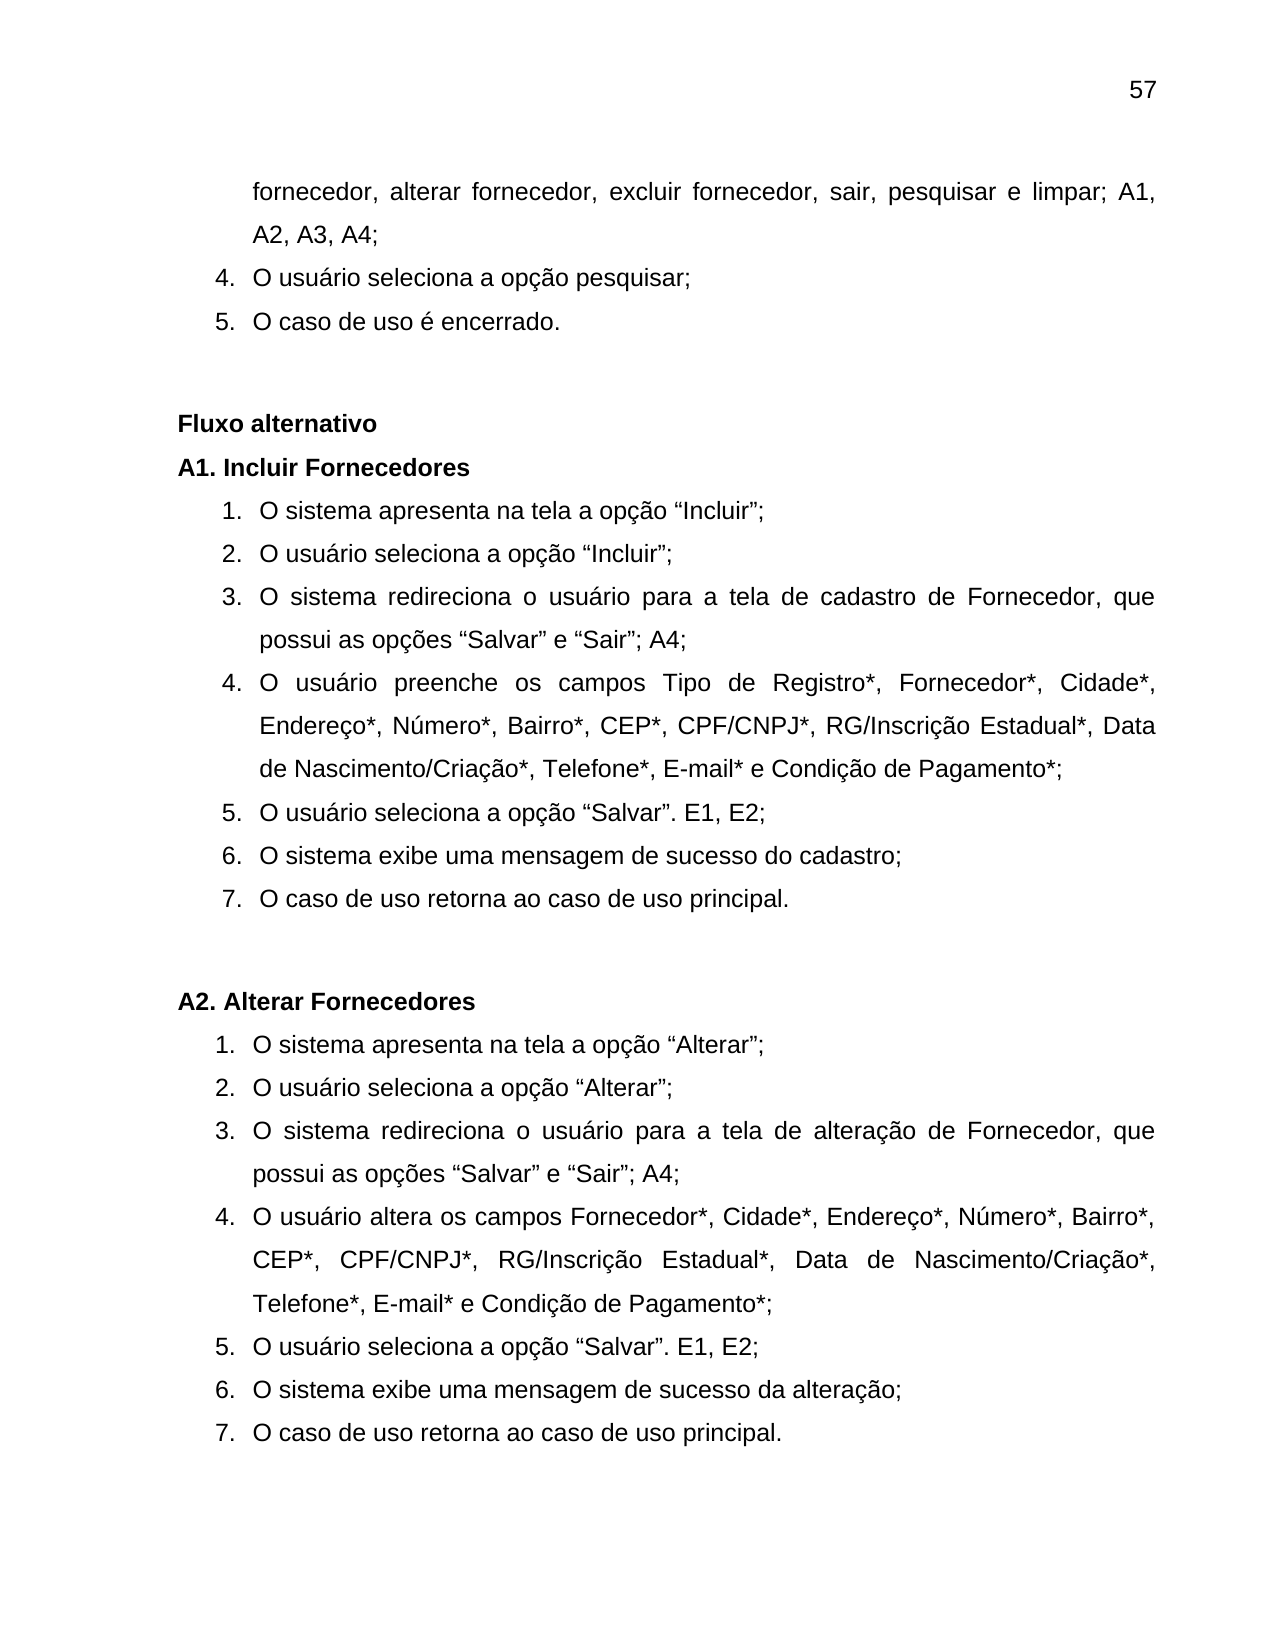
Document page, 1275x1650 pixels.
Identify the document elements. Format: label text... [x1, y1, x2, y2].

list O sistema apresenta na tela a opção “Alterar”; [215, 1030, 1157, 1059]
list O usuário seleciona a opção pesquisar; [215, 263, 1157, 292]
text A2. Alterar Fornecedores [177, 987, 1157, 1016]
list O caso de uso retorna ao caso de uso principal. [222, 884, 1157, 913]
list O sistema exibe uma mensagem de sucesso do cadastro; [222, 841, 1157, 869]
list O usuário preenche os campos Tipo de Registro*, Fornecedor*, Cidade*, Endereço*, Número*, Bairro*, CEP*, CPF/CNPJ*, RG/Inscrição Estadual*, Data de Nascimento/Criação*, Telefone*, E-mail* e Condição de Pagamento*; [222, 668, 1157, 783]
text Fluxo alternativo [177, 409, 1157, 438]
list O sistema apresenta na tela a opção “Incluir”; [222, 496, 1157, 524]
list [215, 177, 1157, 249]
list O sistema redireciona o usuário para a tela de alteração de Fornecedor, que possui as opções “Salvar” e “Sair”; A4; [215, 1116, 1157, 1188]
list O usuário seleciona a opção “Salvar”. E1, E2; [215, 1332, 1157, 1361]
text A1. Incluir Fornecedores [177, 453, 1157, 481]
list O usuário seleciona a opção “Salvar”. E1, E2; [222, 798, 1157, 826]
list O caso de uso é encerrado. [215, 307, 1157, 335]
list O sistema exibe uma mensagem de sucesso da alteração; [215, 1375, 1157, 1404]
list O usuário altera os campos Fornecedor*, Cidade*, Endereço*, Número*, Bairro*, CEP*, CPF/CNPJ*, RG/Inscrição Estadual*, Data de Nascimento/Criação*, Telefone*, E-mail* e Condição de Pagamento*; [215, 1202, 1157, 1317]
list O sistema redireciona o usuário para a tela de cadastro de Fornecedor, que possui as opções “Salvar” e “Sair”; A4; [222, 582, 1157, 654]
list O usuário seleciona a opção “Incluir”; [222, 539, 1157, 568]
list O usuário seleciona a opção “Alterar”; [215, 1073, 1157, 1102]
list O caso de uso retorna ao caso de uso principal. [215, 1418, 1157, 1447]
